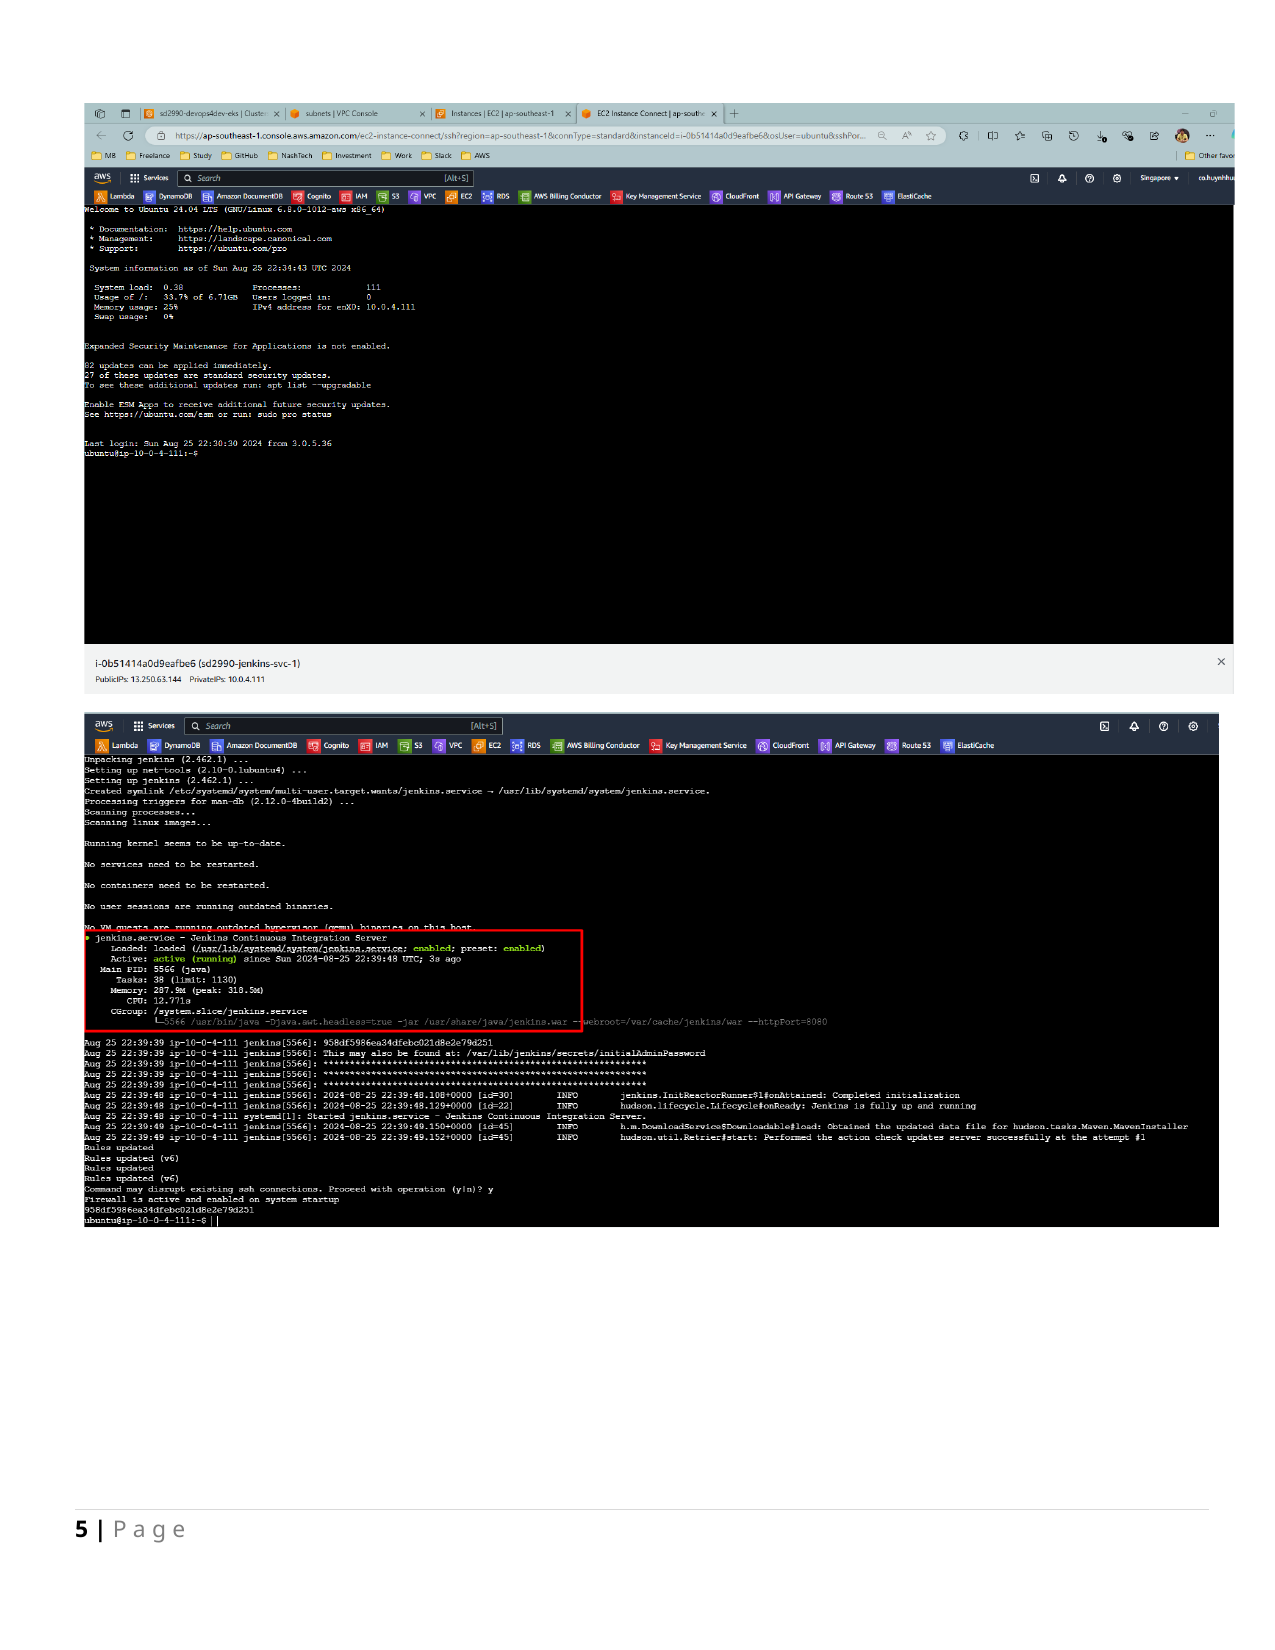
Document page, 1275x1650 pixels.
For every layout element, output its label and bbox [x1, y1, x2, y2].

picture [84, 103, 1235, 694]
picture [84, 712, 1219, 1228]
